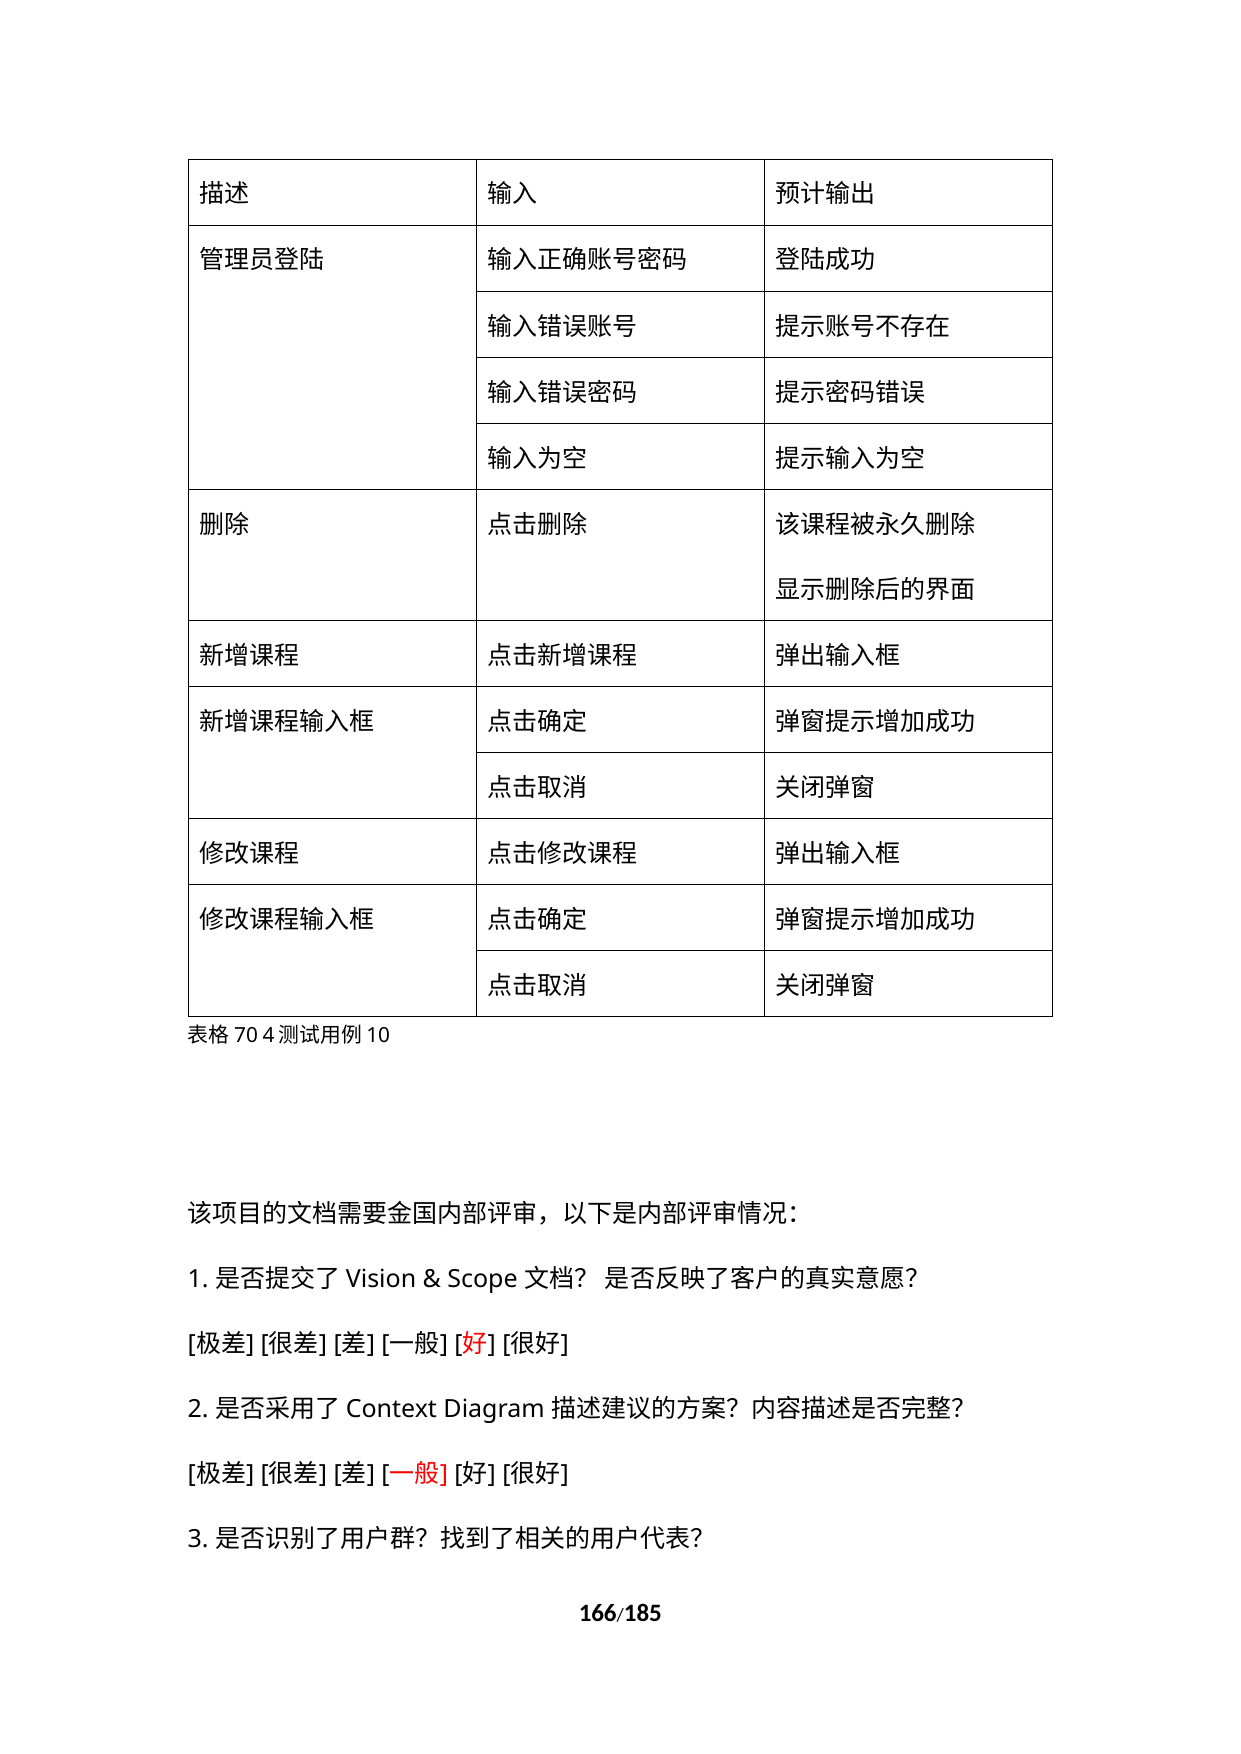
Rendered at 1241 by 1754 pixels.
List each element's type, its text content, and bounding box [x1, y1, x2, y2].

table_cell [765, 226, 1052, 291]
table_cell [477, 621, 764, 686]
text [极差] [很差] [差] [一般] [好] [很好] [187, 1309, 1053, 1374]
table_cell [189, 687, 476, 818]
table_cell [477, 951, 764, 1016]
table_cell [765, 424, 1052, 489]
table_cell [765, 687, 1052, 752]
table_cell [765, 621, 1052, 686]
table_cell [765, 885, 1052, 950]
text 该项目的文档需要金国内部评审，以下是内部评审情况： [187, 1179, 1053, 1244]
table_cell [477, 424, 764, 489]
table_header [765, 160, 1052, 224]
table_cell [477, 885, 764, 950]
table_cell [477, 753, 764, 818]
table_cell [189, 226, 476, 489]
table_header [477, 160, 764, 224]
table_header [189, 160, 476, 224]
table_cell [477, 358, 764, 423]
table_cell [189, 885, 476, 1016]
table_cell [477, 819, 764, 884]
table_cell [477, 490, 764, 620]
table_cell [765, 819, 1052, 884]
text [极差] [很差] [差] [一般] [好] [很好] [187, 1439, 1053, 1504]
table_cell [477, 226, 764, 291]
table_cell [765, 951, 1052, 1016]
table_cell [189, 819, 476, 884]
text 2. 是否采用了 Context Diagram 描述建议的方案？内容描述是否完整？ [187, 1374, 1053, 1439]
text 1. 是否提交了 Vision & Scope 文档？ 是否反映了客户的真实意愿？ [187, 1244, 1053, 1309]
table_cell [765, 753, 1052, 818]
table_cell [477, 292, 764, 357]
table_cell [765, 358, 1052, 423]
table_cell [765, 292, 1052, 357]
text 表格 70 4测试用例10 [187, 1017, 1053, 1049]
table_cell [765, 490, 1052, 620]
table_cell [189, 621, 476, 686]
text 3. 是否识别了用户群？找到了相关的用户代表？ [187, 1504, 1053, 1569]
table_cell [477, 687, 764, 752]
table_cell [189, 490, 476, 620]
